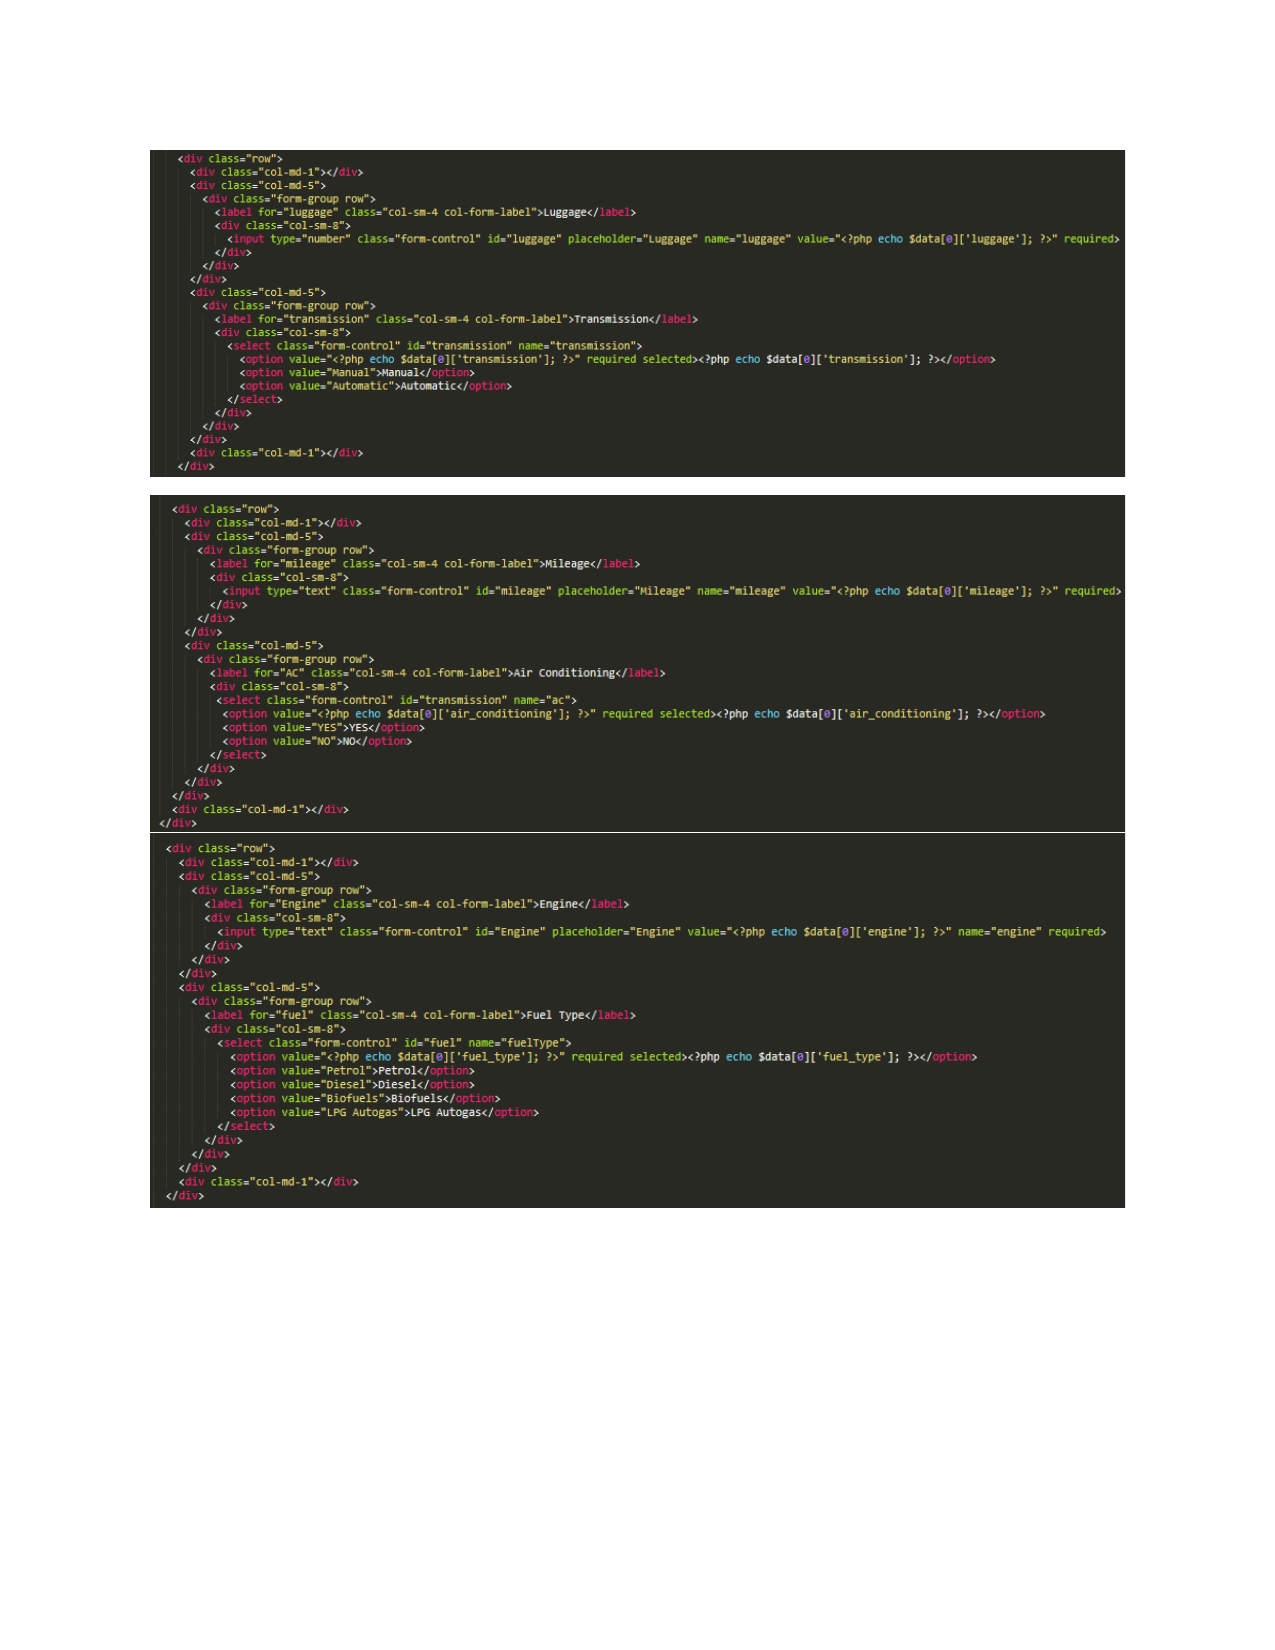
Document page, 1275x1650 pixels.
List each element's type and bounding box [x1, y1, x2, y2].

picture [150, 495, 1125, 832]
picture [150, 833, 1125, 1208]
picture [150, 150, 1125, 477]
